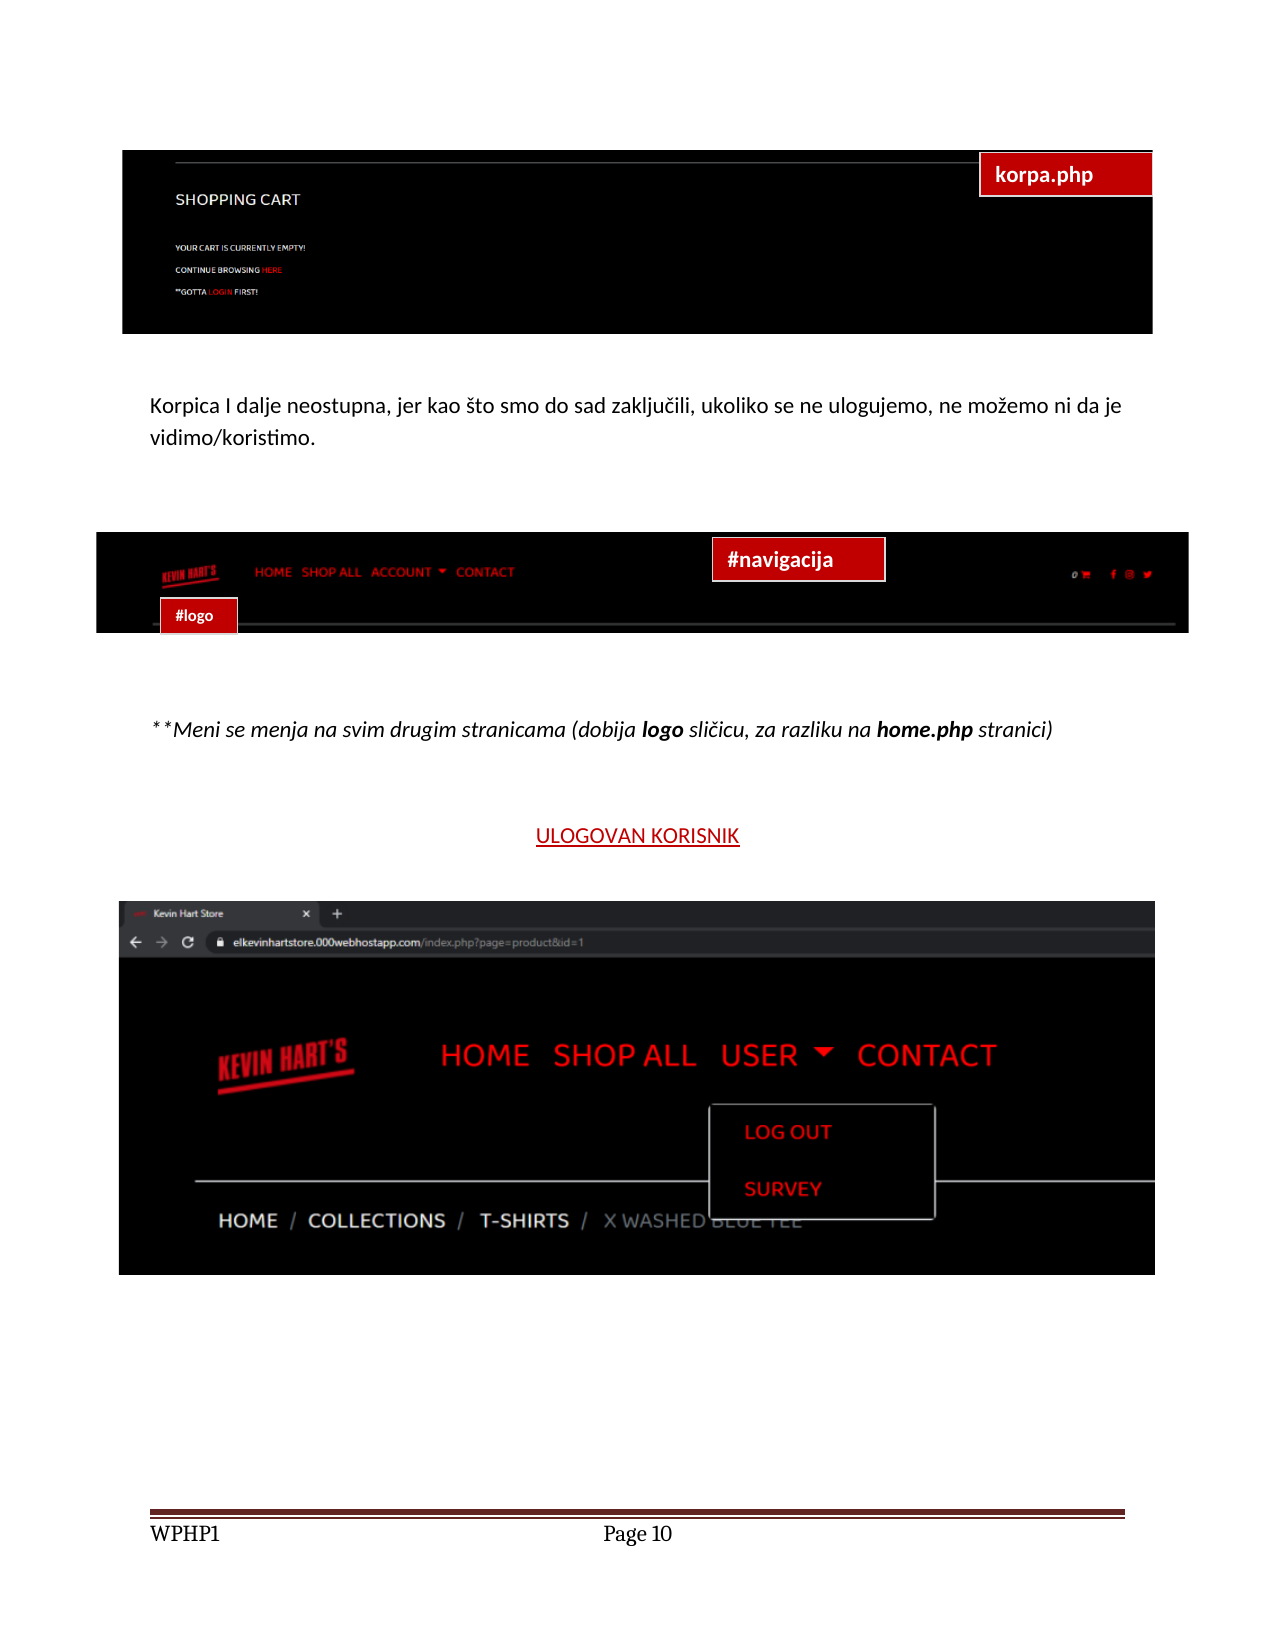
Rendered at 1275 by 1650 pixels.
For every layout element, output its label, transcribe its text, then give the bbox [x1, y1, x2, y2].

text **Meni se menja na svim drugim stranicama (dobija logo sličicu, za razliku na home.php stranici) [150, 715, 1125, 743]
text ULOGOVAN KORISNIK [150, 821, 1125, 849]
picture [122, 150, 1153, 334]
picture [118, 901, 1155, 1275]
text Korpica I dalje neostupna, jer kao što smo do sad zaključili, ukoliko se ne ulogujemo, ne možemo ni da je vidimo/koristimo. [150, 391, 1125, 451]
picture [96, 532, 1189, 633]
